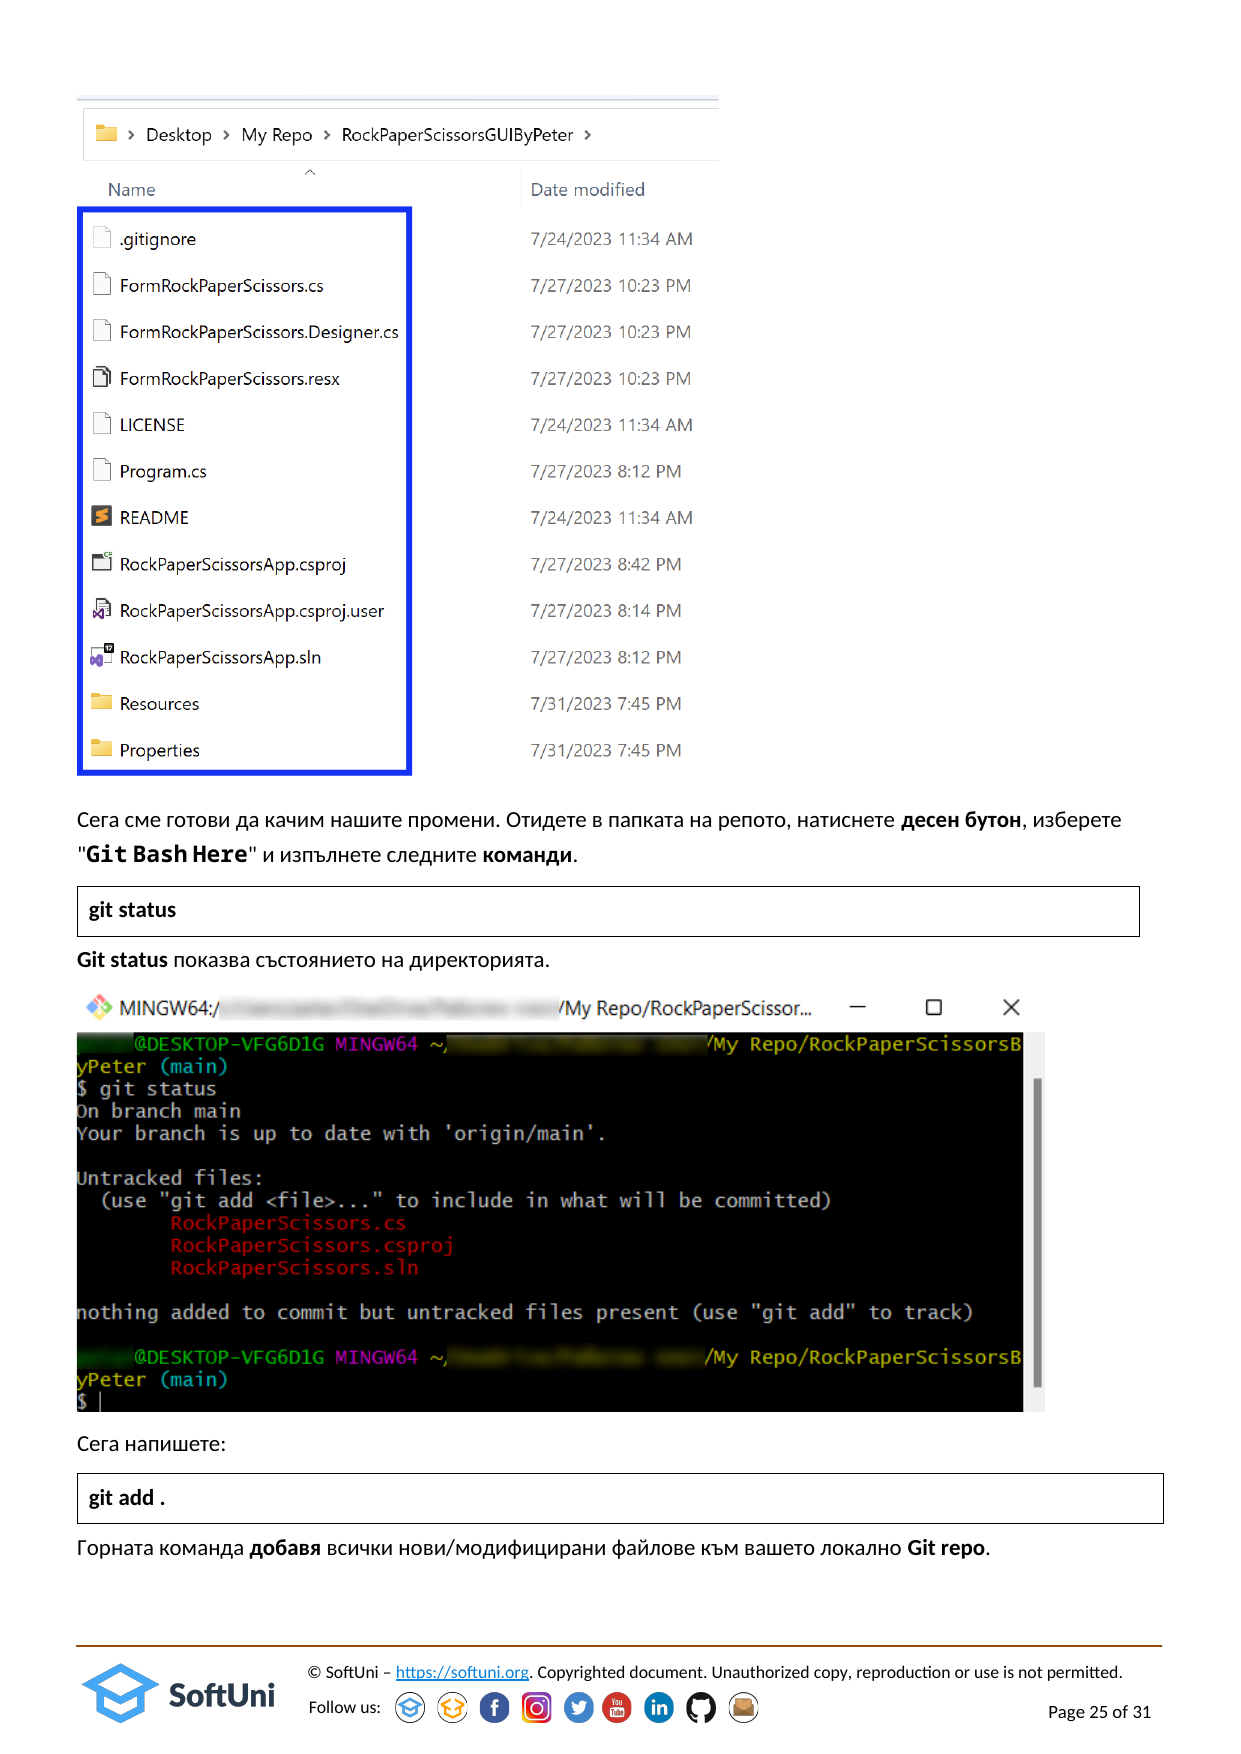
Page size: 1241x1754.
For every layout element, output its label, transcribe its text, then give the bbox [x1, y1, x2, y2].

picture [479, 1692, 510, 1723]
picture [644, 1714, 653, 1723]
picture [665, 1692, 674, 1701]
picture [76, 990, 1045, 1412]
picture [658, 1705, 667, 1714]
picture [728, 1692, 759, 1723]
table_header git add . [78, 1474, 1163, 1523]
picture [437, 1692, 468, 1723]
picture [602, 1692, 632, 1723]
text Сега напишете: [77, 1429, 1163, 1457]
text Горната команда добавя всички нови/модифицирани файлове към вашето локално Git repo. [77, 1533, 1163, 1561]
picture [76, 95, 719, 789]
text Сега сме готови да качим нашите промени. Отидете в папката на репото, натиснете десен бутон, изберете "Git Bash Here" и изпълнете следните команди. [77, 805, 1163, 869]
picture [395, 1692, 425, 1723]
picture [564, 1692, 594, 1723]
picture [522, 1692, 552, 1723]
picture [686, 1692, 716, 1723]
picture [665, 1714, 674, 1723]
picture [75, 1658, 281, 1729]
picture [644, 1692, 653, 1701]
text Git status показва състоянието на директорията. [77, 945, 1163, 973]
table_header git status [78, 887, 1139, 936]
